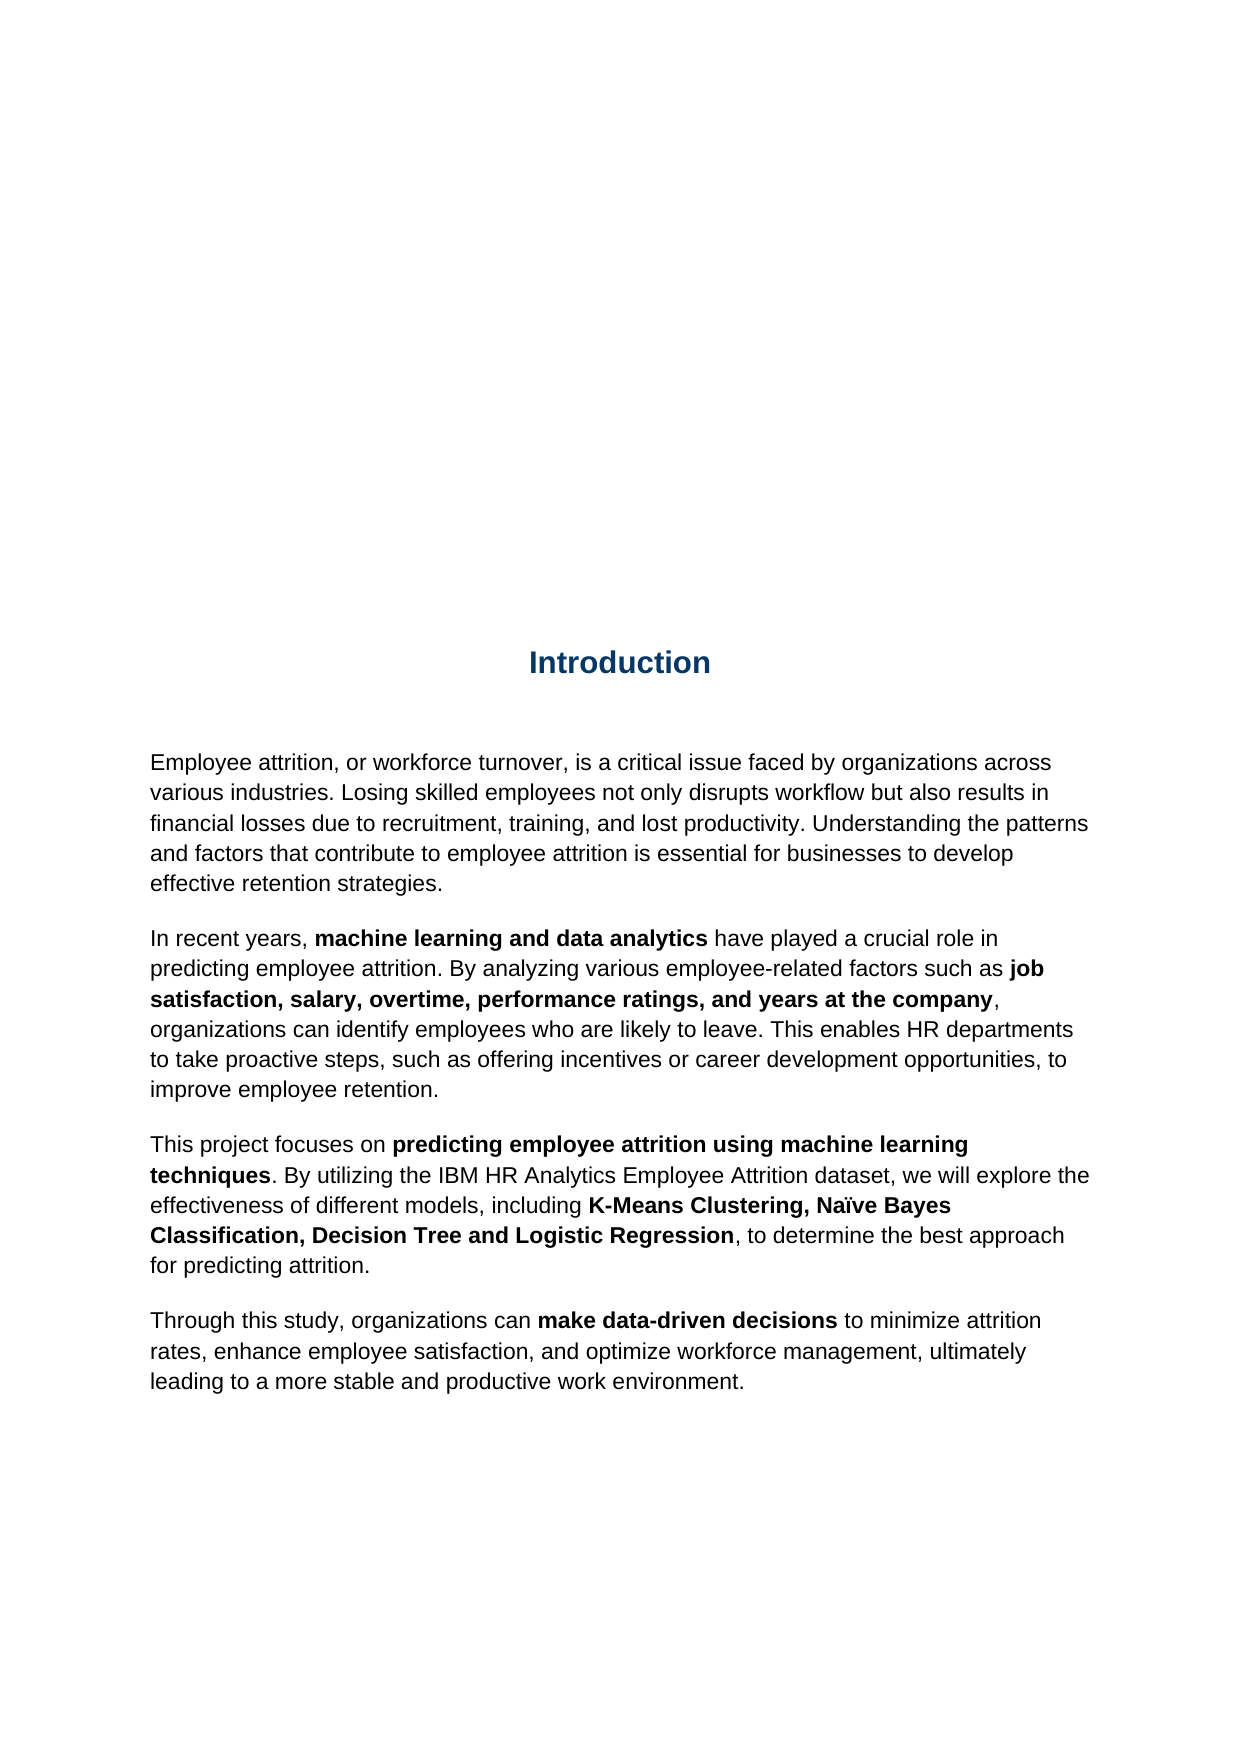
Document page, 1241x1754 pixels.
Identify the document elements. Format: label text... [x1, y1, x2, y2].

text Employee attrition, or workforce turnover, is a critical issue faced by organizations across various industries. Losing skilled employees not only disrupts workflow but also results in financial losses due to recruitment, training, and lost productivity. Understanding the patterns and factors that contribute to employee attrition is essential for businesses to develop effective retention strategies. [150, 749, 1090, 896]
text In recent years, machine learning and data analytics have played a crucial role in predicting employee attrition. By analyzing various employee-related factors such as job satisfaction, salary, overtime, performance ratings, and years at the company, organizations can identify employees who are likely to leave. This enables HR departments to take proactive steps, such as offering incentives or career development opportunities, to improve employee retention. [150, 925, 1090, 1102]
text Through this study, organizations can make data-driven decisions to minimize attrition rates, enhance employee satisfaction, and optimize workforce management, ultimately leading to a more stable and productive work environment. [150, 1307, 1090, 1394]
subtitle Introduction [150, 644, 1090, 680]
text This project focuses on predicting employee attrition using machine learning techniques. By utilizing the IBM HR Analytics Employee Attrition dataset, we will explore the effectiveness of different models, including K-Means Clustering, Naïve Bayes Classification, Decision Tree and Logistic Regression, to determine the best approach for predicting attrition. [150, 1131, 1090, 1278]
